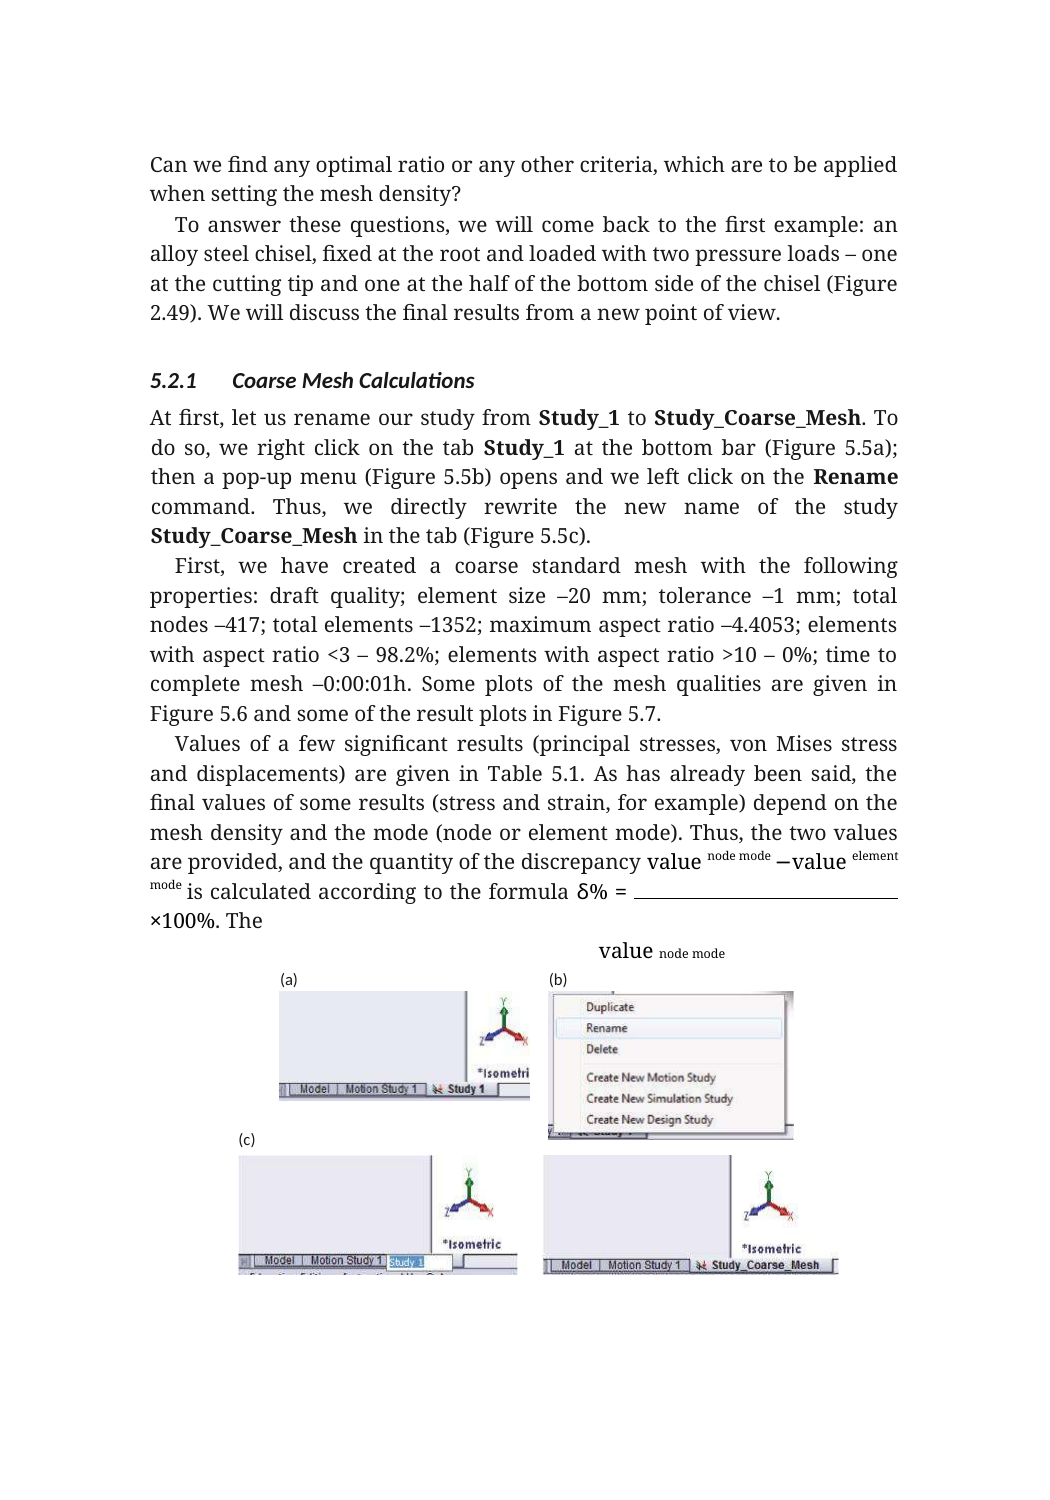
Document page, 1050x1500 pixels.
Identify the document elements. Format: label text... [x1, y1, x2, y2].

subtitle 5.2.1 Coarse Mesh Calculations [149, 366, 900, 394]
text value node mode [511, 937, 813, 965]
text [149, 150, 898, 208]
picture [279, 991, 530, 1101]
text First, we have created a coarse standard mesh with the following properties: draft quality; element size –20 mm; tolerance –1 mm; total nodes –417; total elements –1352; maximum aspect ratio –4.4053; elements with aspect ratio <3 – 98.2%; elements with aspect ratio >10 – 0%; time to complete mesh –0:00:01h. Some plots of the mesh qualities are given in Figure 5.6 and some of the result plots in Figure 5.7. [149, 552, 898, 727]
text At first, let us rename our study from Study_1 to Study_Coarse_Mesh. To do so, we right click on the tab Study_1 at the bottom bar (Figure 5.5a); then a pop-up menu (Figure 5.5b) opens and we left click on the Rename command. Thus, we directly rewrite the new name of the study Study_Coarse_Mesh in the tab (Figure 5.5c). [149, 403, 898, 550]
picture [238, 1155, 839, 1275]
text (a) (b) [150, 969, 900, 989]
text Values of a few significant results (principal stresses, von Mises stress and displacements) are given in Table 5.1. As has already been said, the final values of some results (stress and strain, for example) depend on the mesh density and the mode (node or element mode). Thus, the two values are provided, and the quantity of the discrepancy value node mode −value element mode is calculated according to the formula δ% = ×100%. The [149, 729, 898, 935]
text To answer these questions, we will come back to the first example: an alloy steel chisel, fixed at the root and loaded with two pressure loads – one at the cutting tip and one at the half of the bottom side of the chisel (Figure 2.49). We will discuss the final results from a new point of view. [149, 210, 898, 327]
picture [548, 991, 794, 1140]
